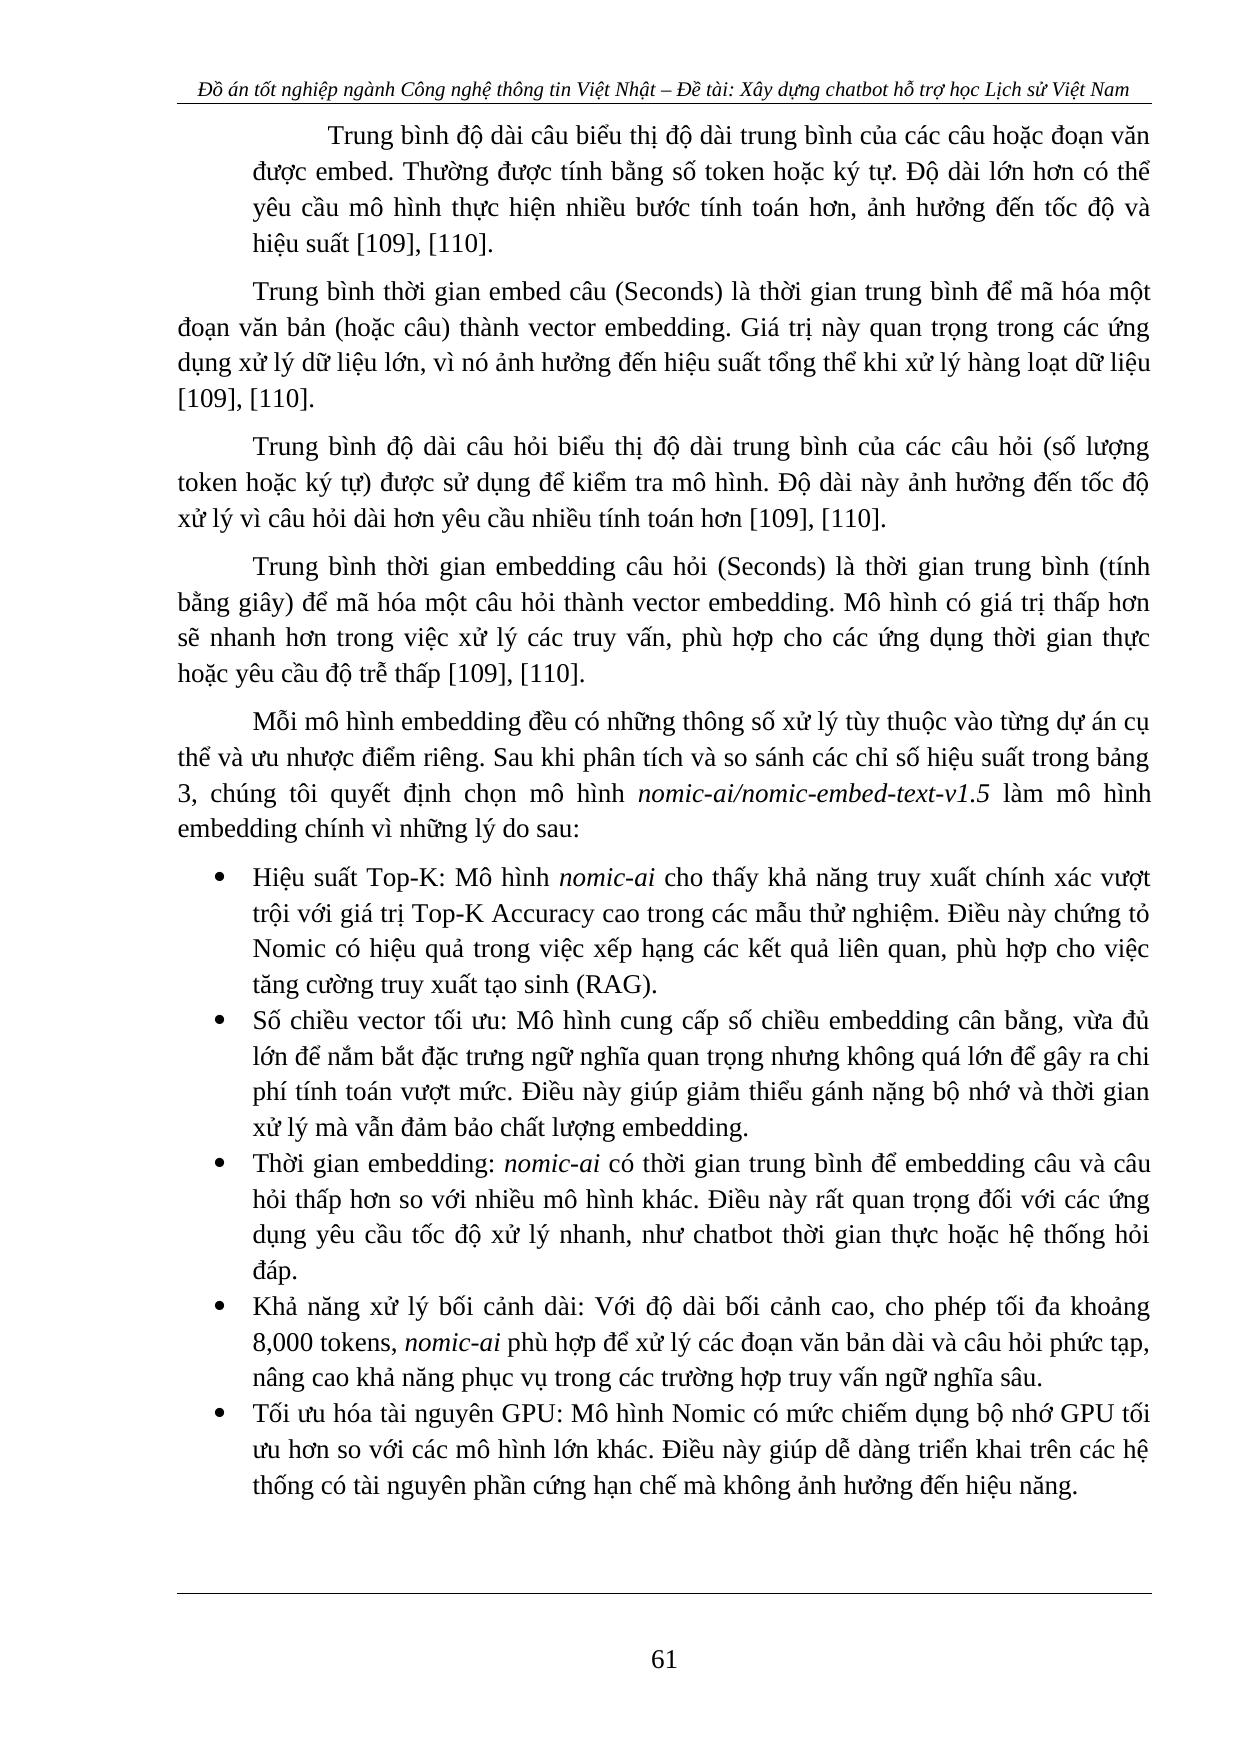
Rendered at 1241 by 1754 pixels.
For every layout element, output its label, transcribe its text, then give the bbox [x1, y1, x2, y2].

text Trung bình độ dài câu hỏi biểu thị độ dài trung bình của các câu hỏi (số lượng token hoặc ký tự) được sử dụng để kiểm tra mô hình. Độ dài này ảnh hưởng đến tốc độ xử lý vì câu hỏi dài hơn yêu cầu nhiều tính toán hơn . [177, 430, 1152, 533]
list Số chiều vector tối ưu: Mô hình cung cấp số chiều embedding cân bằng, vừa đủ lớn để nắm bắt đặc trưng ngữ nghĩa quan trọng nhưng không quá lớn để gây ra chi phí tính toán vượt mức. Điều này giúp giảm thiểu gánh nặng bộ nhớ và thời gian xử lý mà vẫn đảm bảo chất lượng embedding. [215, 1004, 1152, 1142]
list Tối ưu hóa tài nguyên GPU: Mô hình Nomic có mức chiếm dụng bộ nhớ GPU tối ưu hơn so với các mô hình lớn khác. Điều này giúp dễ dàng triển khai trên các hệ thống có tài nguyên phần cứng hạn chế mà không ảnh hưởng đến hiệu năng. [215, 1397, 1152, 1500]
text Trung bình thời gian embedding câu hỏi (Seconds) là thời gian trung bình (tính bằng giây) để mã hóa một câu hỏi thành vector embedding. Mô hình có giá trị thấp hơn sẽ nhanh hơn trong việc xử lý các truy vấn, phù hợp cho các ứng dụng thời gian thực hoặc yêu cầu độ trễ thấp . [177, 550, 1152, 688]
text Trung bình thời gian embed câu (Seconds) là thời gian trung bình để mã hóa một đoạn văn bản (hoặc câu) thành vector embedding. Giá trị này quan trọng trong các ứng dụng xử lý dữ liệu lớn, vì nó ảnh hưởng đến hiệu suất tổng thể khi xử lý hàng loạt dữ liệu . [177, 275, 1152, 413]
text Mỗi mô hình embedding đều có những thông số xử lý tùy thuộc vào từng dự án cụ thể và ưu nhược điểm riêng. Sau khi phân tích và so sánh các chỉ số hiệu suất trong bảng 3, chúng tôi quyết định chọn mô hình nomic-ai/nomic-embed-text-v1.5 làm mô hình embedding chính vì những lý do sau: [177, 705, 1152, 844]
list Khả năng xử lý bối cảnh dài: Với độ dài bối cảnh cao, cho phép tối đa khoảng 8,000 tokens, nomic-ai phù hợp để xử lý các đoạn văn bản dài và câu hỏi phức tạp, nâng cao khả năng phục vụ trong các trường hợp truy vấn ngữ nghĩa sâu. [215, 1290, 1152, 1393]
text Trung bình độ dài câu biểu thị độ dài trung bình của các câu hoặc đoạn văn được embed. Thường được tính bằng số token hoặc ký tự. Độ dài lớn hơn có thể yêu cầu mô hình thực hiện nhiều bước tính toán hơn, ảnh hưởng đến tốc độ và hiệu suất . [252, 119, 1152, 258]
list Thời gian embedding: nomic-ai có thời gian trung bình để embedding câu và câu hỏi thấp hơn so với nhiều mô hình khác. Điều này rất quan trọng đối với các ứng dụng yêu cầu tốc độ xử lý nhanh, như chatbot thời gian thực hoặc hệ thống hỏi đáp. [215, 1147, 1152, 1285]
list Hiệu suất Top-K: Mô hình nomic-ai cho thấy khả năng truy xuất chính xác vượt trội với giá trị Top-K Accuracy cao trong các mẫu thử nghiệm. Điều này chứng tỏ Nomic có hiệu quả trong việc xếp hạng các kết quả liên quan, phù hợp cho việc tăng cường truy xuất tạo sinh (RAG). [215, 861, 1152, 999]
